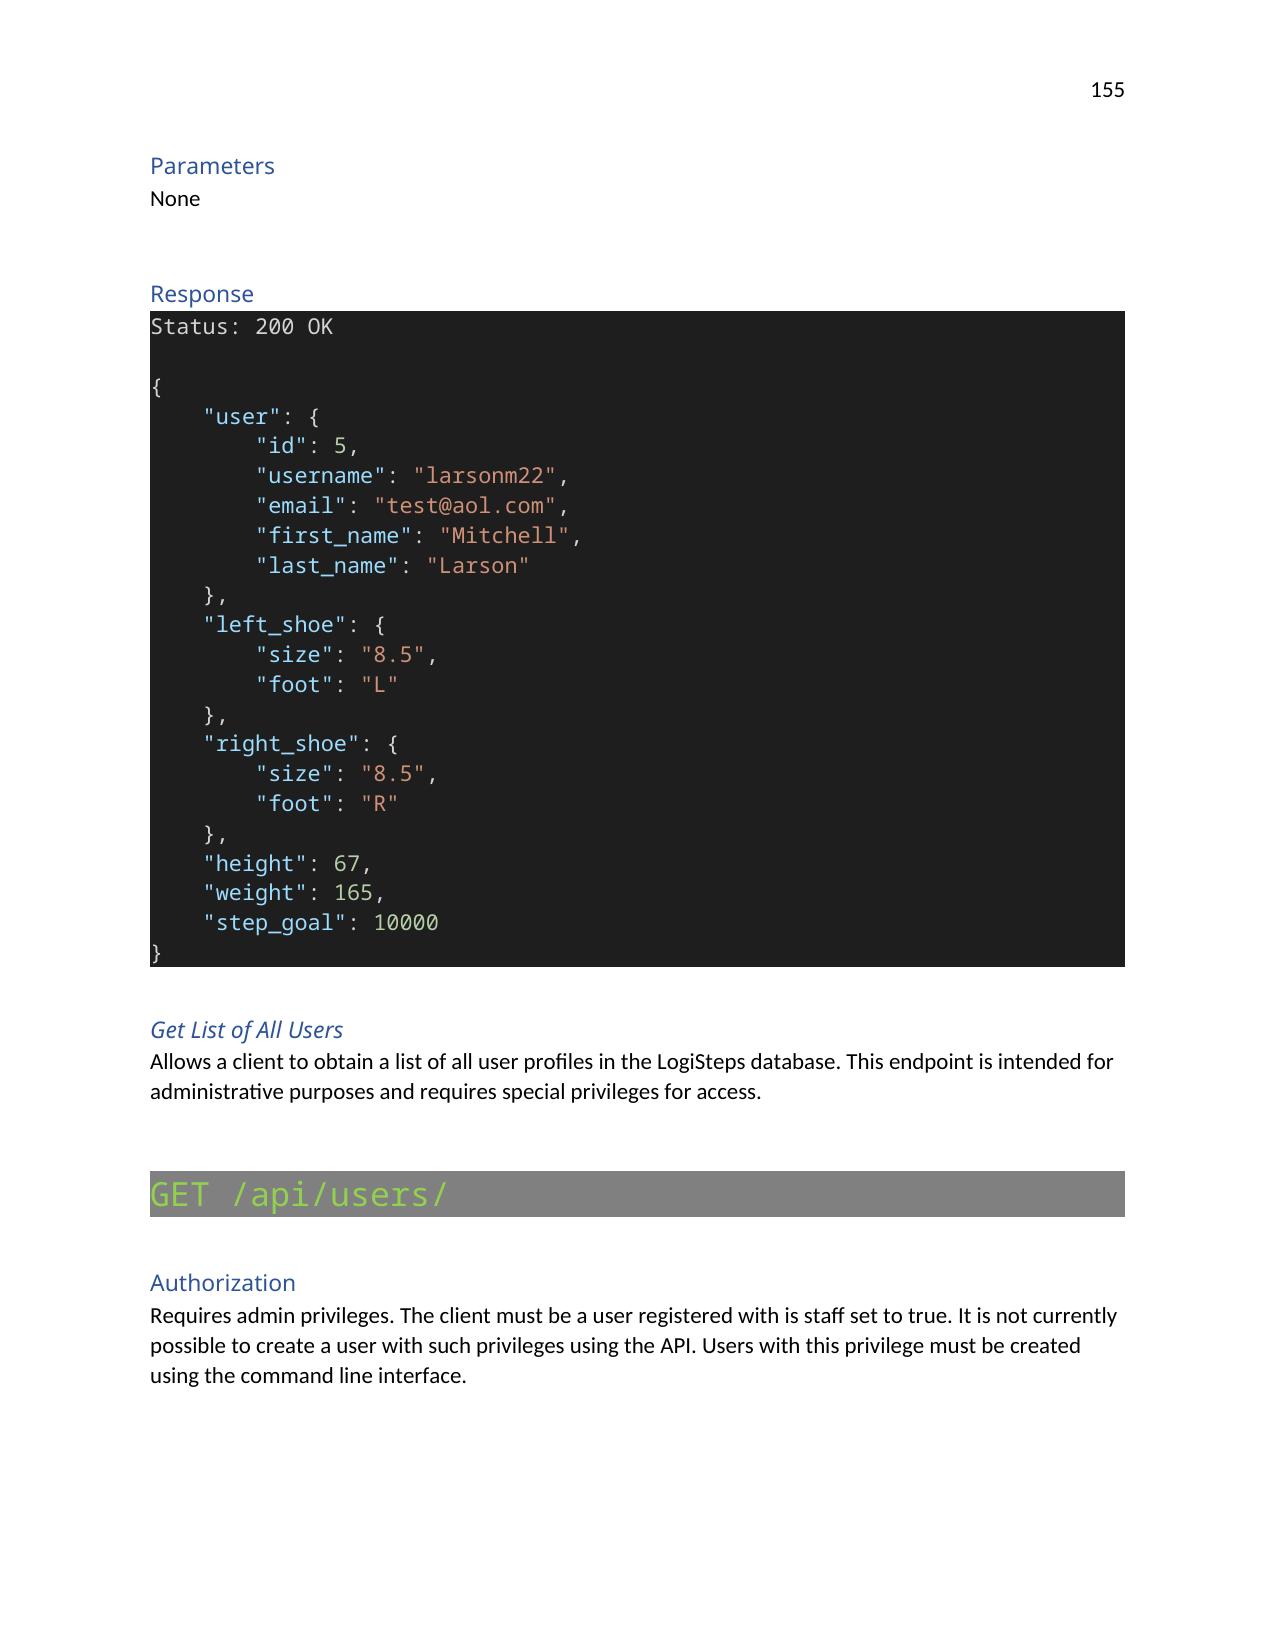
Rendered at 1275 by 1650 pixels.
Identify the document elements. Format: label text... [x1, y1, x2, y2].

text "size": "8.5", [150, 639, 1125, 669]
text "email": "test@aol.com", [150, 490, 1125, 520]
text "username": "larsonm22", [150, 460, 1125, 490]
text Requires admin privileges. The client must be a user registered with is staff set to true. It is not currently possible to create a user with such privileges using the API. Users with this privilege must be created using the command line interface. [150, 1301, 1125, 1389]
subtitle Get List of All Users [150, 1013, 1125, 1045]
text "left_shoe": { [150, 609, 1125, 639]
text "foot": "R" [150, 788, 1125, 818]
text }, [150, 698, 1125, 728]
text GET /api/users/ [150, 1171, 1125, 1217]
text Status: 200 OK [150, 311, 1125, 341]
text "step_goal": 10000 [150, 907, 1125, 937]
text { [150, 371, 1125, 401]
text } [150, 937, 1125, 967]
text Allows a client to obtain a list of all user profiles in the LogiSteps database. This endpoint is intended for administrative purposes and requires special privileges for access. [150, 1047, 1125, 1106]
text "id": 5, [150, 430, 1125, 460]
text "right_shoe": { [150, 728, 1125, 758]
text "size": "8.5", [150, 758, 1125, 788]
text None [150, 184, 1125, 212]
text "user": { [150, 401, 1125, 430]
subtitle Response [150, 277, 1125, 309]
text }, [150, 579, 1125, 609]
subtitle Authorization [150, 1267, 1125, 1298]
text "foot": "L" [150, 669, 1125, 698]
text "weight": 165, [150, 877, 1125, 907]
text }, [150, 818, 1125, 847]
text "height": 67, [150, 847, 1125, 877]
subtitle Parameters [150, 150, 1125, 181]
text "first_name": "Mitchell", [150, 520, 1125, 549]
text "last_name": "Larson" [150, 549, 1125, 579]
